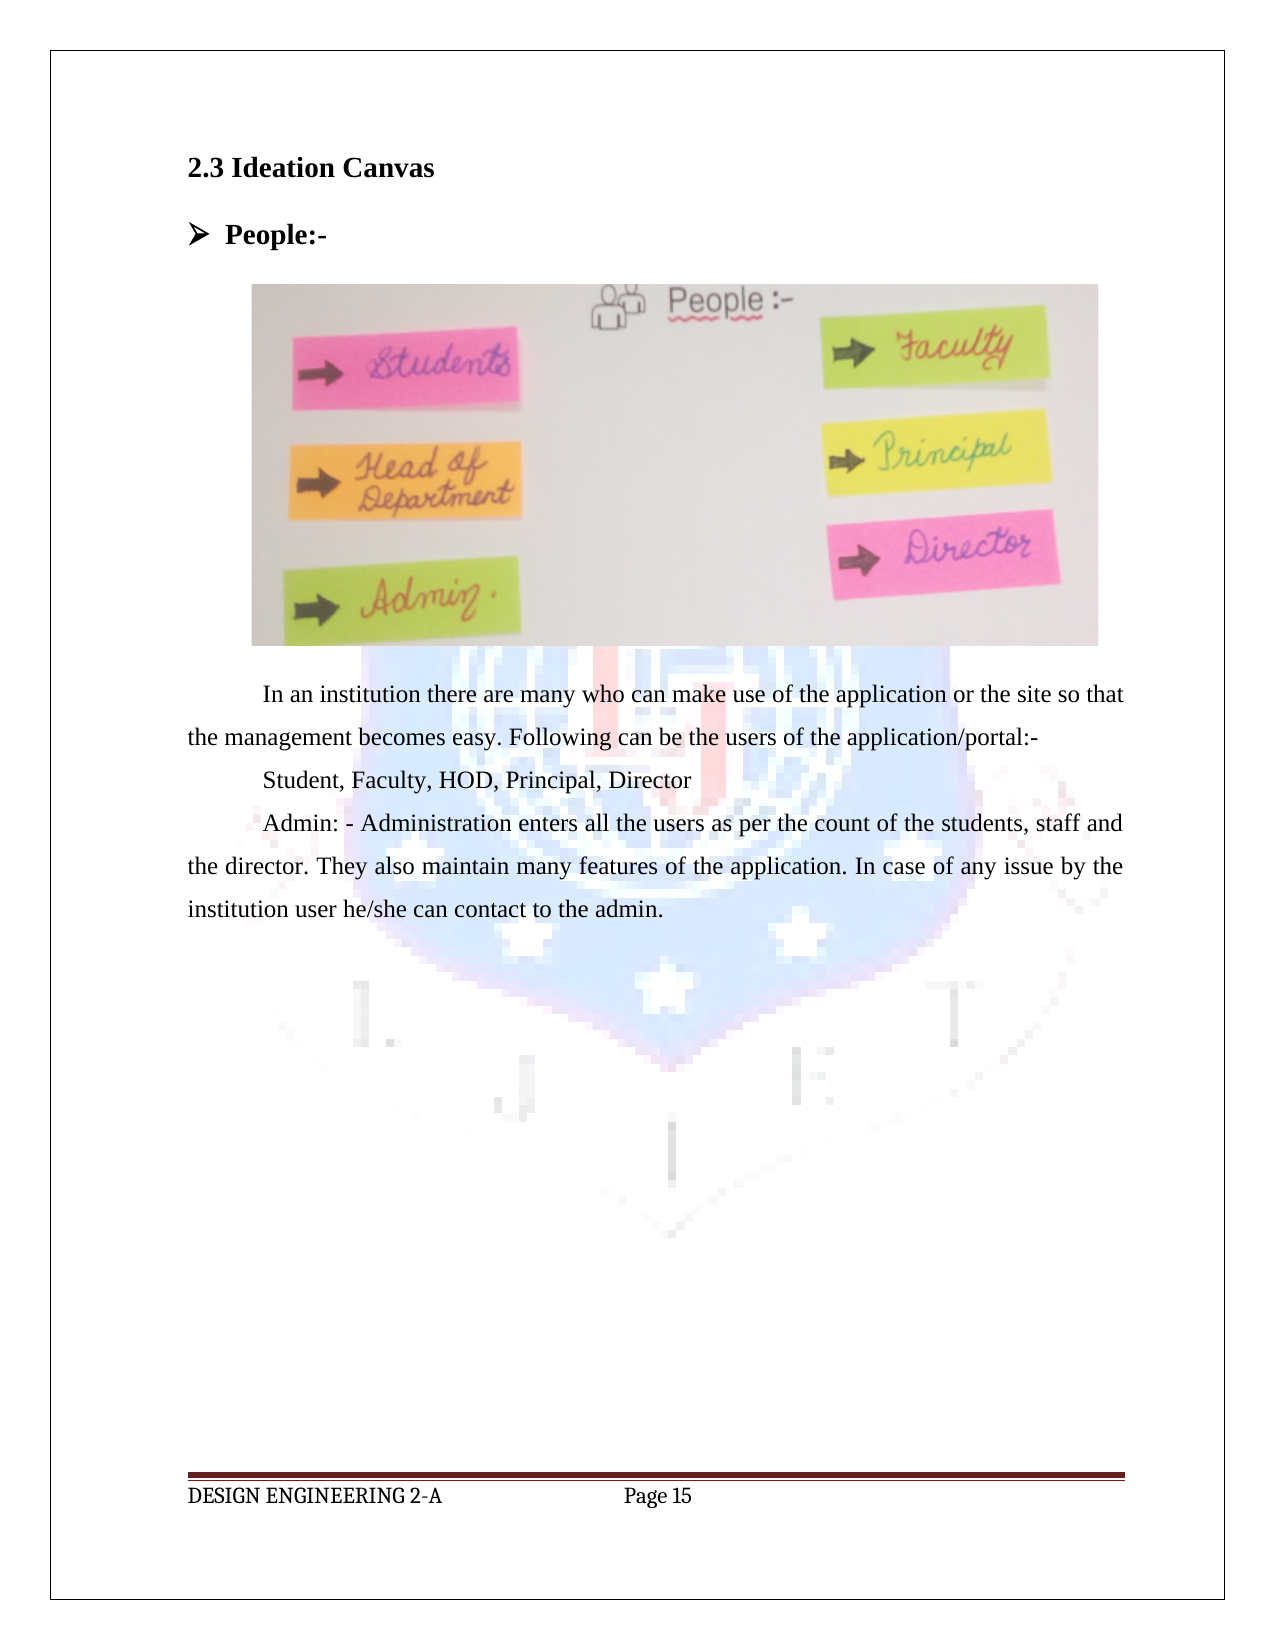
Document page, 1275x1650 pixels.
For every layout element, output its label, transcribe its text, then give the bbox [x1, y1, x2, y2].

text Admin: - Administration enters all the users as per the count of the students, staff and the director. They also maintain many features of the application. In case of any issue by the institution user he/she can contact to the admin. [187, 808, 1125, 923]
text 2.3 Ideation Canvas [187, 150, 1125, 183]
text In an institution there are many who can make use of the application or the site so that the management becomes easy. Following can be the users of the application/portal:- [187, 679, 1125, 751]
picture [251, 284, 1099, 646]
list People:- [187, 217, 1125, 251]
text Student, Faculty, HOD, Principal, Director [187, 765, 1125, 794]
